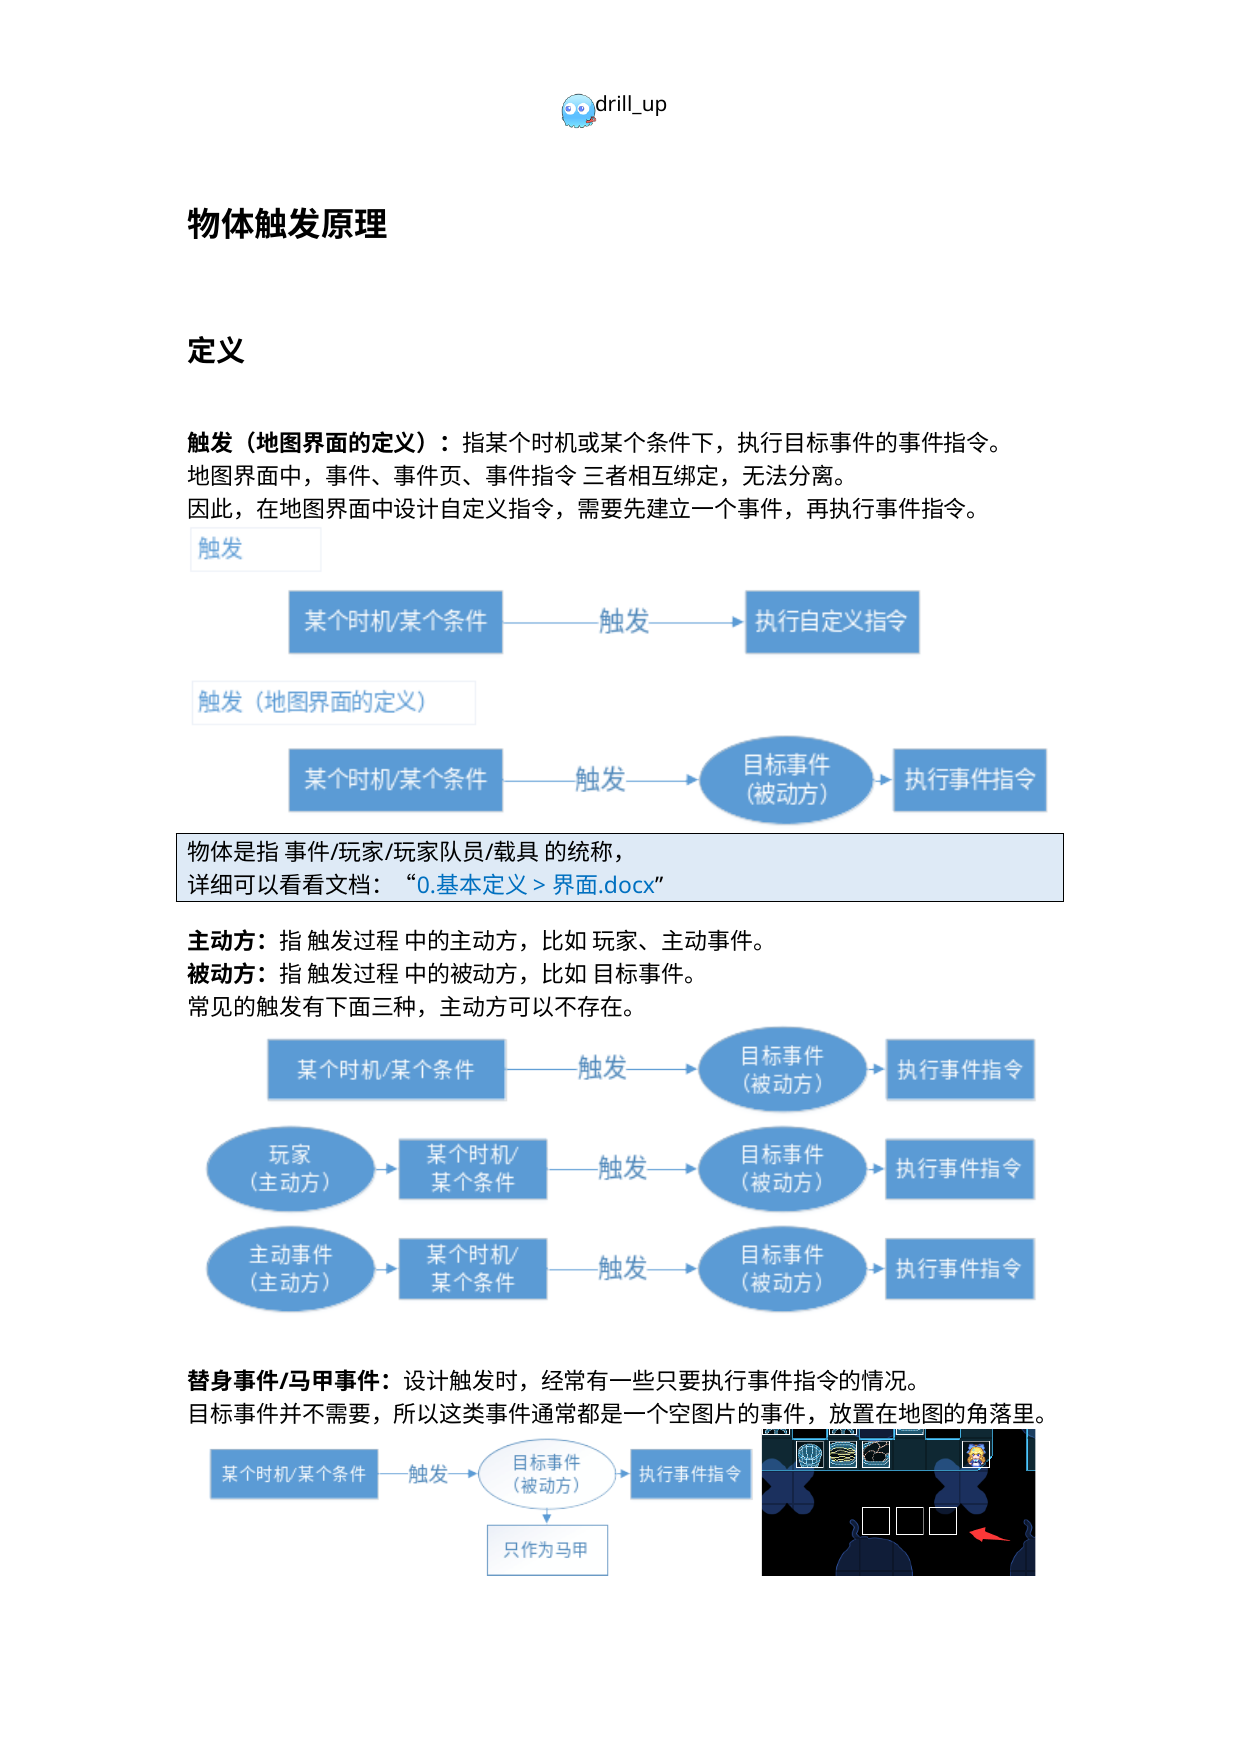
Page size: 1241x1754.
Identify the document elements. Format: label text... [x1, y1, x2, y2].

picture [761, 1429, 1036, 1576]
picture [556, 88, 597, 130]
text 被动方：指 触发过程 中的被动方，比如 目标事件。 [187, 956, 1053, 989]
text 主动方：指 触发过程 中的主动方，比如 玩家、主动事件。 [187, 923, 1053, 956]
text 因此，在地图界面中设计自定义指令，需要先建立一个事件，再执行事件指令。 [187, 491, 1053, 524]
text 替身事件/马甲事件：设计触发时，经常有一些只要执行事件指令的情况。 [187, 1363, 1053, 1396]
text 触发（地图界面的定义）：指某个时机或某个条件下，执行目标事件的事件指令。 [187, 424, 1053, 458]
text 地图界面中，事件、事件页、事件指令 三者相互绑定，无法分离。 [187, 458, 1053, 491]
subtitle 定义 [187, 316, 1053, 381]
text 常见的触发有下面三种，主动方可以不存在。 [187, 989, 1053, 1022]
text 目标事件并不需要，所以这类事件通常都是一个空图片的事件，放置在地图的角落里。 [187, 1396, 1053, 1429]
table_header 物体是指 事件/玩家/玩家队员/载具 的统称， 详细可以看看文档：“0.基本定义 > 界面.docx” [177, 834, 1063, 901]
subtitle 物体触发原理 [187, 189, 1053, 254]
